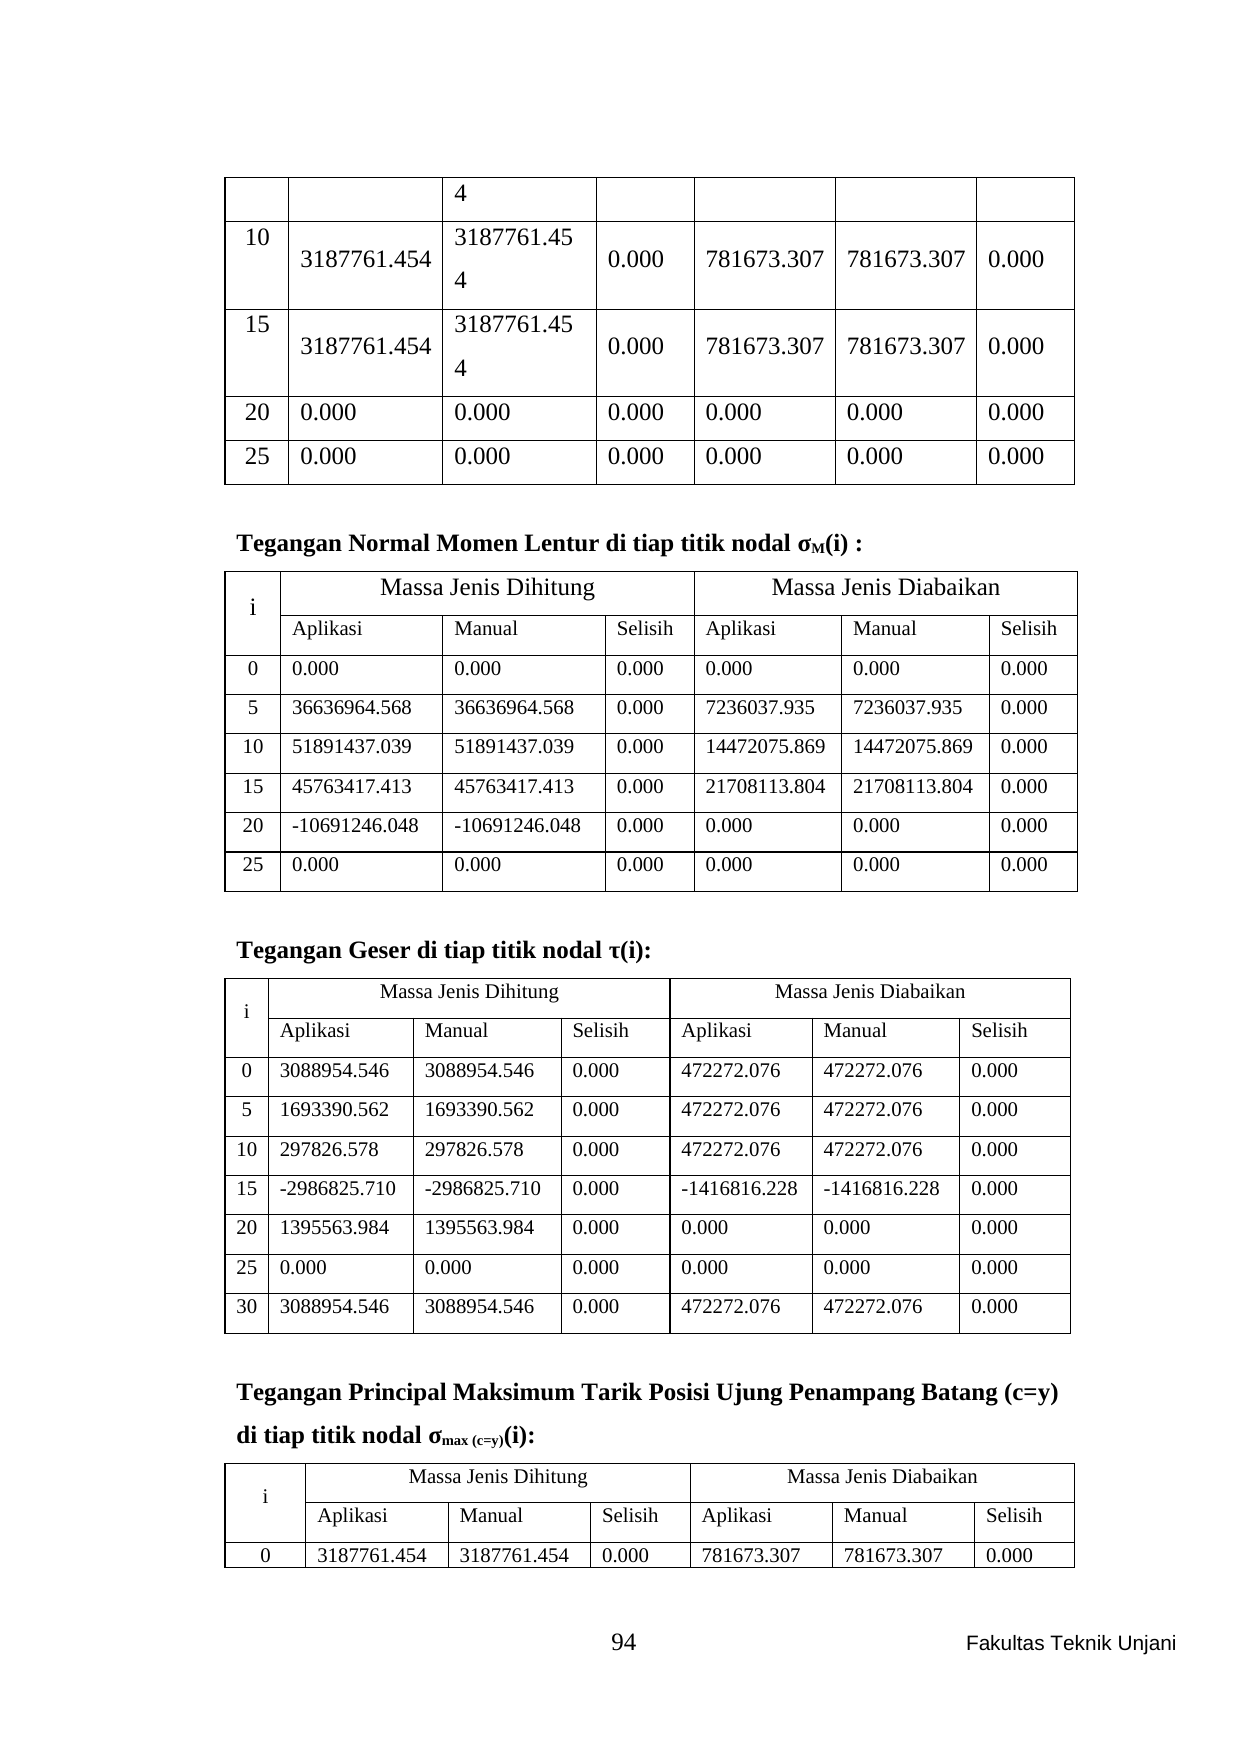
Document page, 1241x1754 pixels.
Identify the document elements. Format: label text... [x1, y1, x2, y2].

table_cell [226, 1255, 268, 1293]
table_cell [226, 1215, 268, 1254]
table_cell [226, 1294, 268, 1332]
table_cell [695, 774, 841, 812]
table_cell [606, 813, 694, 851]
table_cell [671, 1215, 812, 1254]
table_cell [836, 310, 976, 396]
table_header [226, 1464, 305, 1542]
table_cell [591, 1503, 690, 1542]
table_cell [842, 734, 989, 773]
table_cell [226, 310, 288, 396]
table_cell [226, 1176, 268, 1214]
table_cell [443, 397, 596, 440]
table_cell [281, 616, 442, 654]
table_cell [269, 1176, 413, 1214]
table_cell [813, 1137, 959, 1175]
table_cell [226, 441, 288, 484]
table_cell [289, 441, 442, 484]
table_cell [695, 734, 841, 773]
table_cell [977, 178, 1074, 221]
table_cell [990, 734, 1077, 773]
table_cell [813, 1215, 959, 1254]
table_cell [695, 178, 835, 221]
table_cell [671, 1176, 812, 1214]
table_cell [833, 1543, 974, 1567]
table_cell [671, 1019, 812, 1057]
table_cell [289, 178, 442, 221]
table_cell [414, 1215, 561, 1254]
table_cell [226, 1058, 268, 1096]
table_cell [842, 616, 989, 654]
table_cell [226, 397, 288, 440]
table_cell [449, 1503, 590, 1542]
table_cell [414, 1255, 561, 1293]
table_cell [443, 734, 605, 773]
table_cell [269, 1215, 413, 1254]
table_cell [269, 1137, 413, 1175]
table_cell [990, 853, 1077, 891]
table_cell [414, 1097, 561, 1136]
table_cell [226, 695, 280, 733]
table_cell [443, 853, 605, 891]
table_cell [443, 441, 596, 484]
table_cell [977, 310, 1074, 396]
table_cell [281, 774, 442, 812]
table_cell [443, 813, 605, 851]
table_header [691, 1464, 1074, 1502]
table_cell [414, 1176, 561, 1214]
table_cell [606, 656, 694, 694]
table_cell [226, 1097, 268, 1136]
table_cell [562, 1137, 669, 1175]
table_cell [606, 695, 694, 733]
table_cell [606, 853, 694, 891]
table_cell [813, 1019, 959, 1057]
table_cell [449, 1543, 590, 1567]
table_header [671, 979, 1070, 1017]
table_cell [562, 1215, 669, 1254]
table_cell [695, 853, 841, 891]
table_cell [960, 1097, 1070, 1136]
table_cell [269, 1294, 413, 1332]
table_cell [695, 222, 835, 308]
text Tegangan Principal Maksimum Tarik Posisi Ujung Penampang Batang (c=y) di tiap titik nodal σmax (c=y)(i): [236, 1377, 1063, 1448]
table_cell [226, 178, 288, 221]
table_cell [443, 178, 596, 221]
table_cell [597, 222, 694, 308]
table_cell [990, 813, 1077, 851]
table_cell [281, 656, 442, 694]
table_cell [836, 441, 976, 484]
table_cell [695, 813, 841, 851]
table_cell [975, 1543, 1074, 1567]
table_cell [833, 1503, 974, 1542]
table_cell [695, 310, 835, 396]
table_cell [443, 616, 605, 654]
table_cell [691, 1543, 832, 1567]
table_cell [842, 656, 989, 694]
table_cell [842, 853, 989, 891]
text Tegangan Geser di tiap titik nodal τ(i): [236, 935, 1063, 964]
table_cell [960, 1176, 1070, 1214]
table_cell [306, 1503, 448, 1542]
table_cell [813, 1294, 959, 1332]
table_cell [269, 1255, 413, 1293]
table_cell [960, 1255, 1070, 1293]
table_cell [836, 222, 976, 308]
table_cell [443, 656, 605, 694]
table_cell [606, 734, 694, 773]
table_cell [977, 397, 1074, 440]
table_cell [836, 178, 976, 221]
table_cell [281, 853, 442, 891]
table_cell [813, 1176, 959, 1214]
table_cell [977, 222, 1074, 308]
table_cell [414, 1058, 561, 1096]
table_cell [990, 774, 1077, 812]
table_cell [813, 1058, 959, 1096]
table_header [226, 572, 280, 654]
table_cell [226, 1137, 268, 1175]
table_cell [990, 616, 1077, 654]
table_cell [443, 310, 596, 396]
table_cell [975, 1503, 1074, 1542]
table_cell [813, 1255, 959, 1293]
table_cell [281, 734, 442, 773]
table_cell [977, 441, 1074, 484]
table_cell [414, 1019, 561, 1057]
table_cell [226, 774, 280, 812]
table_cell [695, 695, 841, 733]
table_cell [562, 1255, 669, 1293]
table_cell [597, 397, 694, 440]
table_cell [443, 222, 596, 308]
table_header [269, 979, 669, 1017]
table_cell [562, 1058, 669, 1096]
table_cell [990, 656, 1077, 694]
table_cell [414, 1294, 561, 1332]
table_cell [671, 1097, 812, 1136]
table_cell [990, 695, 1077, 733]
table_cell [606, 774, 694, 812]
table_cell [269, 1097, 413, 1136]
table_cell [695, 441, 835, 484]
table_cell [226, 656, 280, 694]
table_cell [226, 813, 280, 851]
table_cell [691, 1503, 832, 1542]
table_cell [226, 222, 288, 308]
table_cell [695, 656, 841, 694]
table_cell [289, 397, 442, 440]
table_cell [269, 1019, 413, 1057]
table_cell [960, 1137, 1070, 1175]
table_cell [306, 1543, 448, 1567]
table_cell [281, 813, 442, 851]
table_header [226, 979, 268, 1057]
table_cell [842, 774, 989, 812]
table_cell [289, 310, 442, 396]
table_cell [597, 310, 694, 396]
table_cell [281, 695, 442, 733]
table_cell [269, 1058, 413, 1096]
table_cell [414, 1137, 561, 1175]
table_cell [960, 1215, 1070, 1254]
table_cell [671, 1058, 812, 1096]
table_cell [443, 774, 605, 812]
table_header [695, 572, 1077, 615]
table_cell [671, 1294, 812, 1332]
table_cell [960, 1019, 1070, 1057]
text Tegangan Normal Momen Lentur di tiap titik nodal σM(i) : [236, 528, 1063, 557]
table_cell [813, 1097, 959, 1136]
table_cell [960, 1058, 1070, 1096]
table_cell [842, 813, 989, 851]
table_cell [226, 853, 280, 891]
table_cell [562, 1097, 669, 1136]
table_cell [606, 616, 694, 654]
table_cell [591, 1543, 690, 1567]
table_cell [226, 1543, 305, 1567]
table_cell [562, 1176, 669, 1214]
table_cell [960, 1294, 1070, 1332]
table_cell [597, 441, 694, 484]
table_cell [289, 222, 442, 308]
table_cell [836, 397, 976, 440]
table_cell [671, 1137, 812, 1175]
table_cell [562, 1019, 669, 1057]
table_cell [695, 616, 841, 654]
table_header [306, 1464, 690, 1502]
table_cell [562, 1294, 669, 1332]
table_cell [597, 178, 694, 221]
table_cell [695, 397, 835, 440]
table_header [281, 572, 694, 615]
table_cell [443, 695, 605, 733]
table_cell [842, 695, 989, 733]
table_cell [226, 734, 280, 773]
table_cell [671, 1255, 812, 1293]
